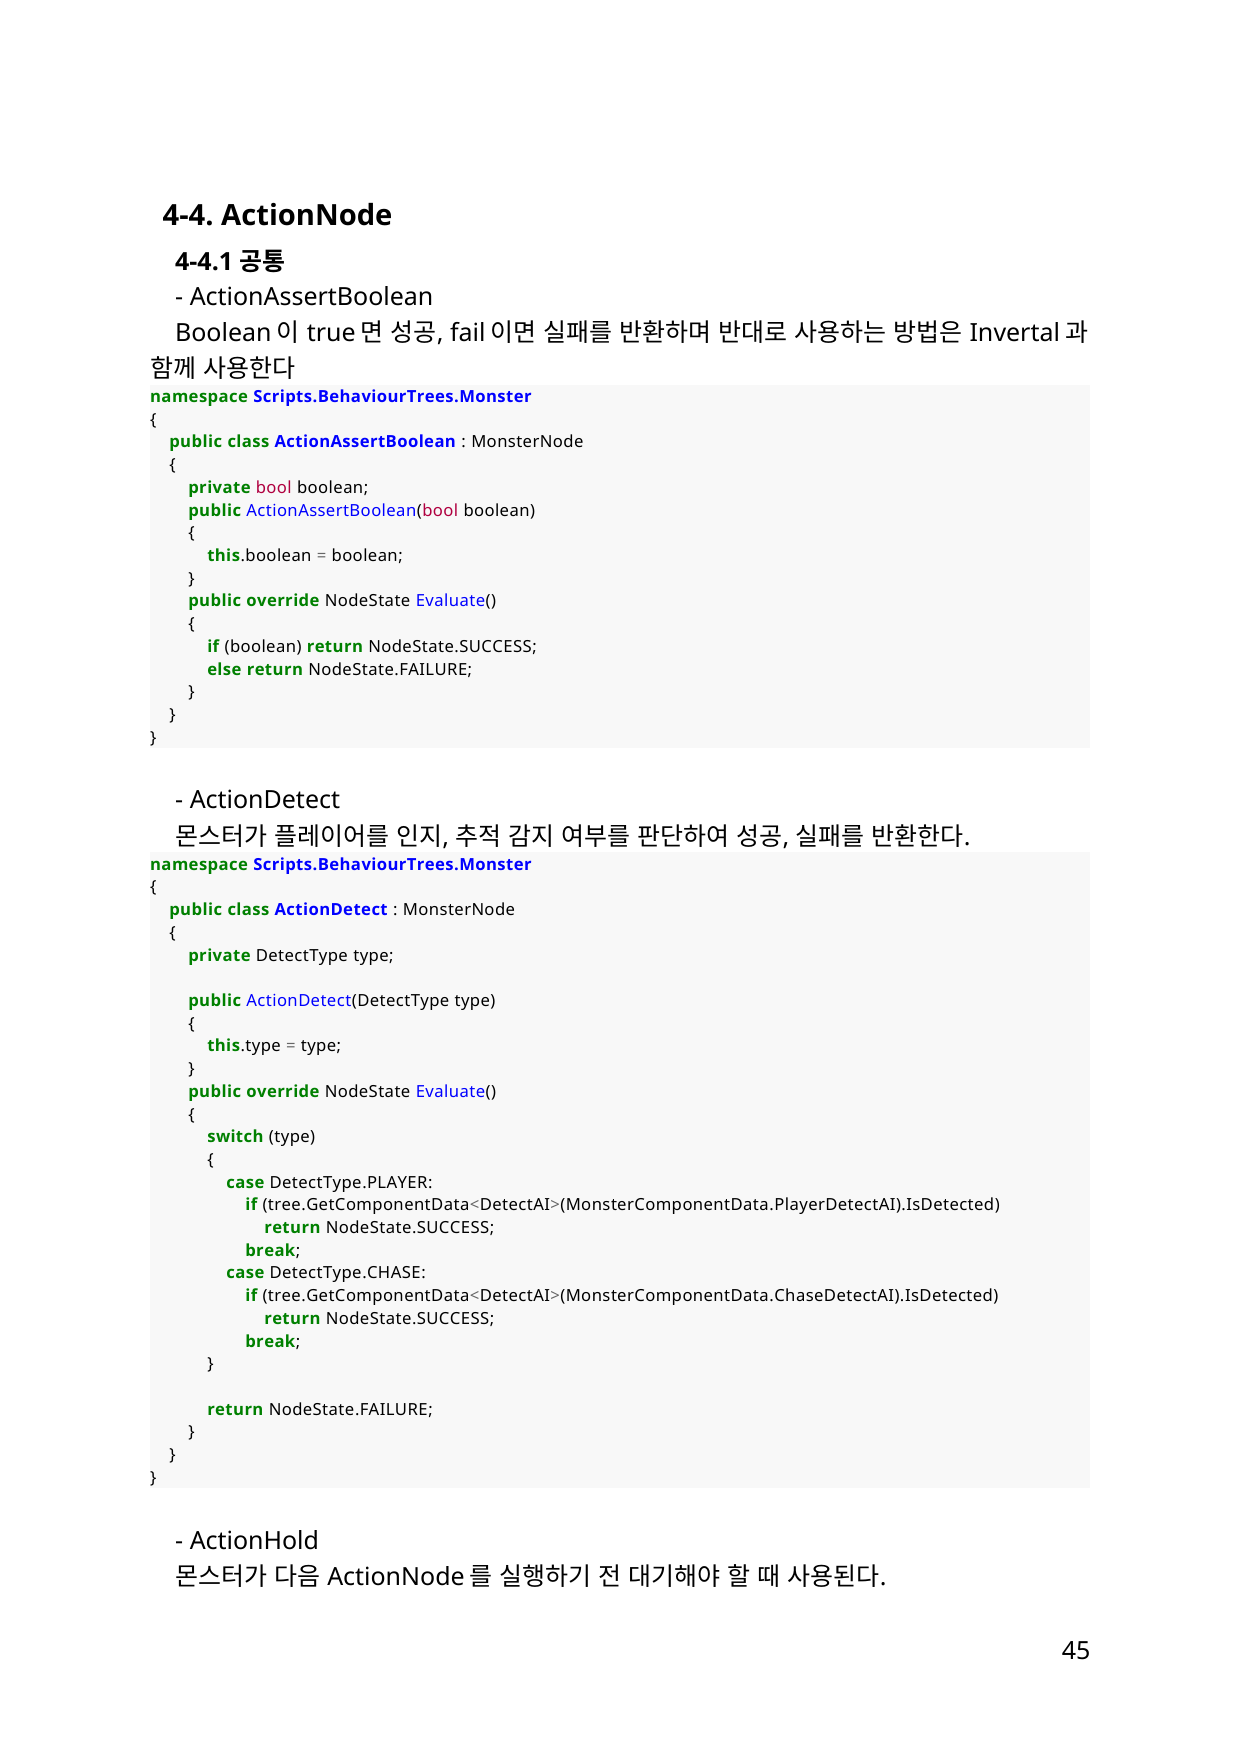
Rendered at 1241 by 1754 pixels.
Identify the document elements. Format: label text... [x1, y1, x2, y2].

text case DetectType.PLAYER: [150, 1170, 1090, 1193]
text private DetectType type; [150, 943, 1090, 966]
text - ActionDetect [150, 782, 1090, 816]
text } [150, 566, 1090, 589]
text switch (type) [150, 1125, 1090, 1148]
text } [150, 1443, 1090, 1466]
subtitle 4-4. ActionNode [150, 194, 1090, 233]
text return NodeState.FAILURE; [150, 1397, 1090, 1420]
text 4-4.1 공통 [150, 242, 1090, 278]
text { [150, 612, 1090, 634]
text } [150, 680, 1090, 703]
text public class ActionAssertBoolean : MonsterNode [150, 430, 1090, 453]
text case DetectType.CHASE: [150, 1261, 1090, 1284]
text } [150, 725, 1090, 748]
text { [150, 1148, 1090, 1170]
text } [150, 1466, 1090, 1488]
text break; [150, 1329, 1090, 1352]
text public ActionAssertBoolean(bool boolean) [150, 498, 1090, 521]
text 몬스터가 플레이어를 인지, 추적 감지 여부를 판단하여 성공, 실패를 반환한다. [150, 816, 1090, 852]
text if (tree.GetComponentData<DetectAI>(MonsterComponentData.PlayerDetectAI).IsDetected) [150, 1193, 1090, 1216]
text public ActionDetect(DetectType type) [150, 989, 1090, 1011]
text public override NodeState Evaluate() [150, 1079, 1090, 1102]
text public override NodeState Evaluate() [150, 589, 1090, 612]
text - ActionAssertBoolean [150, 278, 1090, 312]
text return NodeState.SUCCESS; [150, 1307, 1090, 1329]
text if (tree.GetComponentData<DetectAI>(MonsterComponentData.ChaseDetectAI).IsDetected) [150, 1284, 1090, 1307]
text this.type = type; [150, 1034, 1090, 1057]
text { [150, 407, 1090, 430]
text Boolean이 true면 성공, fail이면 실패를 반환하며 반대로 사용하는 방법은 Invertal과 함께 사용한다 [150, 312, 1090, 385]
text namespace Scripts.BehaviourTrees.Monster [150, 385, 1090, 407]
text } [150, 703, 1090, 725]
text if (boolean) return NodeState.SUCCESS; [150, 634, 1090, 657]
text } [150, 1352, 1090, 1375]
text 몬스터가 다음 ActionNode를 실행하기 전 대기해야 할 때 사용된다. [150, 1556, 1090, 1593]
text - ActionHold [150, 1522, 1090, 1556]
text return NodeState.SUCCESS; [150, 1216, 1090, 1238]
text { [150, 521, 1090, 544]
text { [150, 453, 1090, 476]
text break; [150, 1238, 1090, 1261]
text { [150, 1011, 1090, 1034]
text this.boolean = boolean; [150, 544, 1090, 566]
text { [150, 875, 1090, 898]
text namespace Scripts.BehaviourTrees.Monster [150, 852, 1090, 875]
text { [150, 921, 1090, 943]
text private bool boolean; [150, 476, 1090, 498]
text } [150, 1057, 1090, 1079]
text else return NodeState.FAILURE; [150, 657, 1090, 680]
text public class ActionDetect : MonsterNode [150, 898, 1090, 921]
text { [150, 1102, 1090, 1125]
text } [150, 1420, 1090, 1443]
